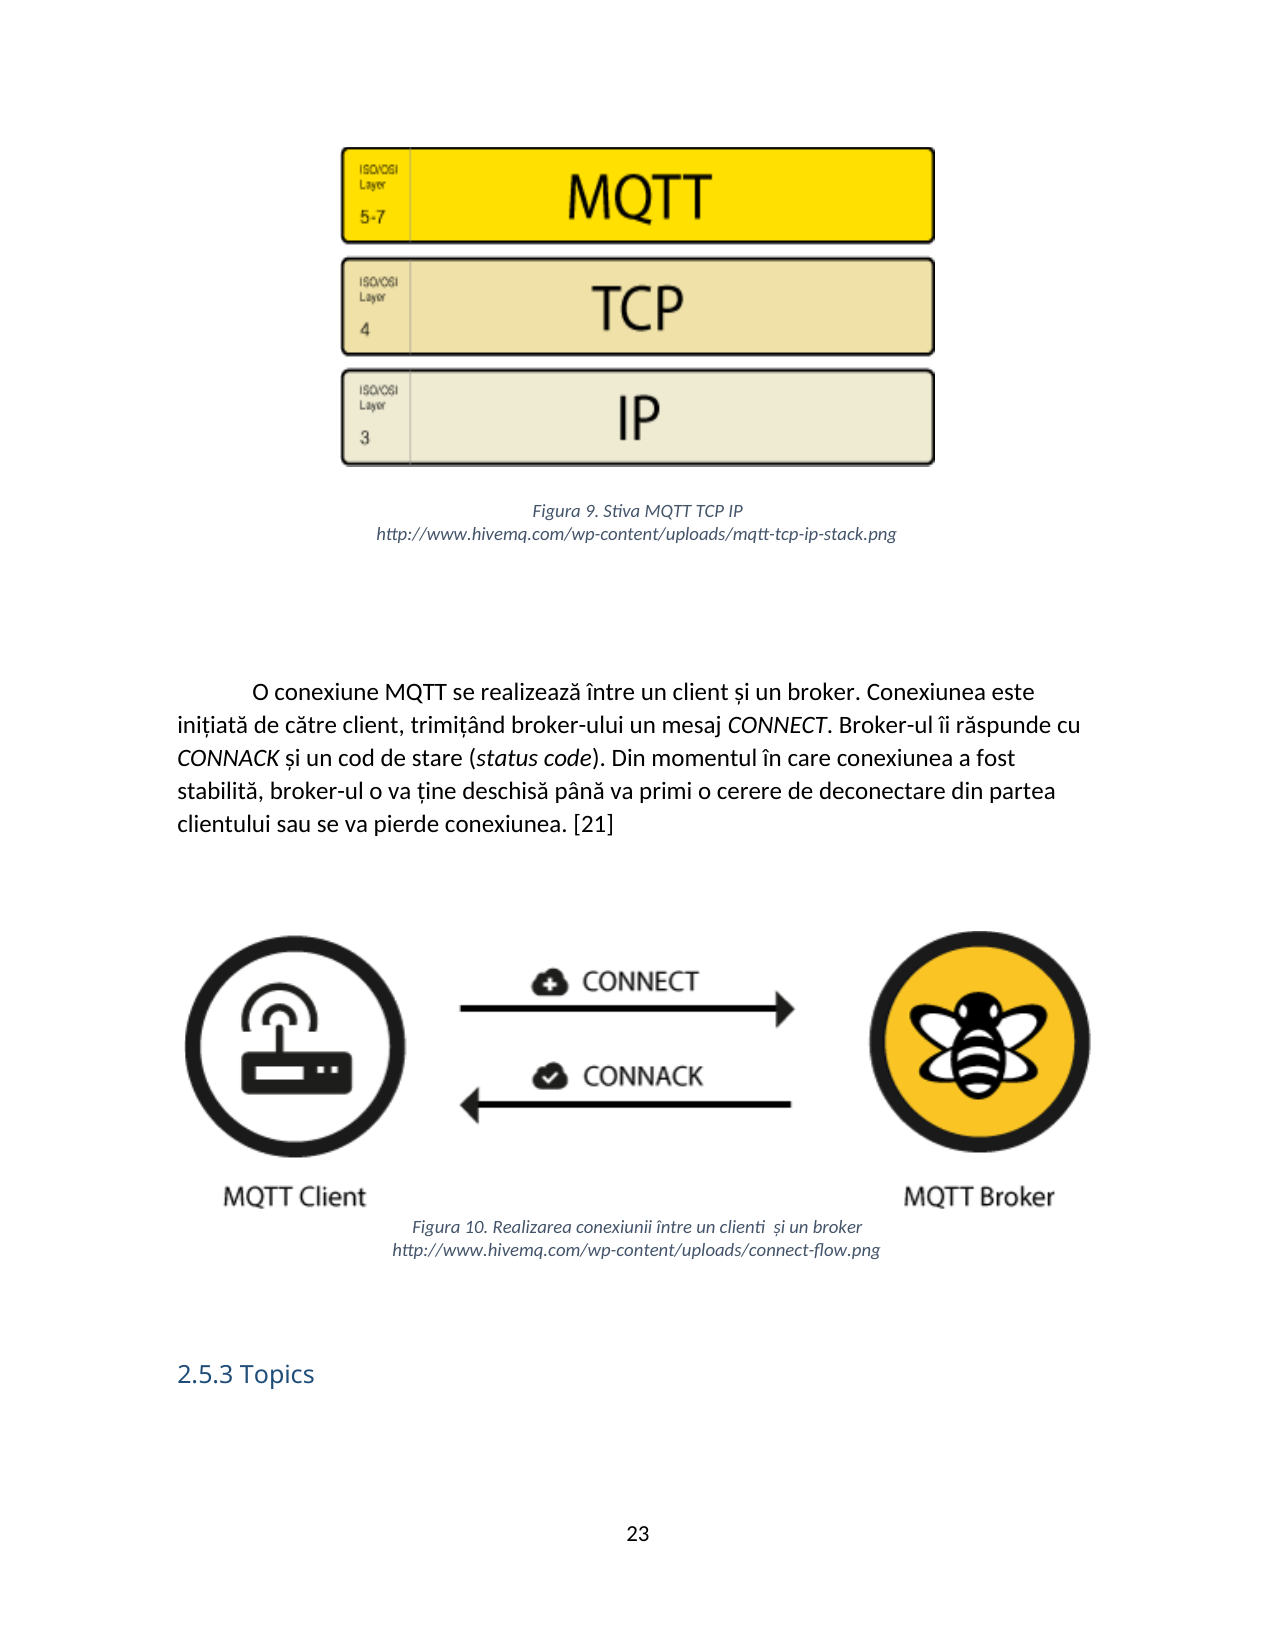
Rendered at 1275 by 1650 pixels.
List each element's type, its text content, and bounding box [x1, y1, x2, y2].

text http://www.hivemq.com/wp-content/uploads/mqtt-tcp-ip-stack.png [177, 522, 1098, 545]
text O conexiune MQTT se realizează între un client și un broker. Conexiunea este inițiată de către client, trimițând broker-ului un mesaj CONNECT. Broker-ul îi răspunde cu CONNACK și un cod de stare (status code). Din momentul în care conexiunea a fost stabilită, broker-ul o va ține deschisă până va primi o cerere de deconectare din partea clientului sau se va pierde conexiunea. [21] [177, 676, 1098, 839]
text Figura 10. Realizarea conexiunii între un clienti și un broker [177, 1216, 1098, 1238]
text http://www.hivemq.com/wp-content/uploads/connect-flow.png [177, 1238, 1098, 1261]
picture [184, 931, 1091, 1214]
text Figura 9. Stiva MQTT TCP IP [177, 499, 1098, 522]
picture [340, 147, 935, 467]
subtitle 2.5.3 Topics [177, 1356, 1098, 1390]
